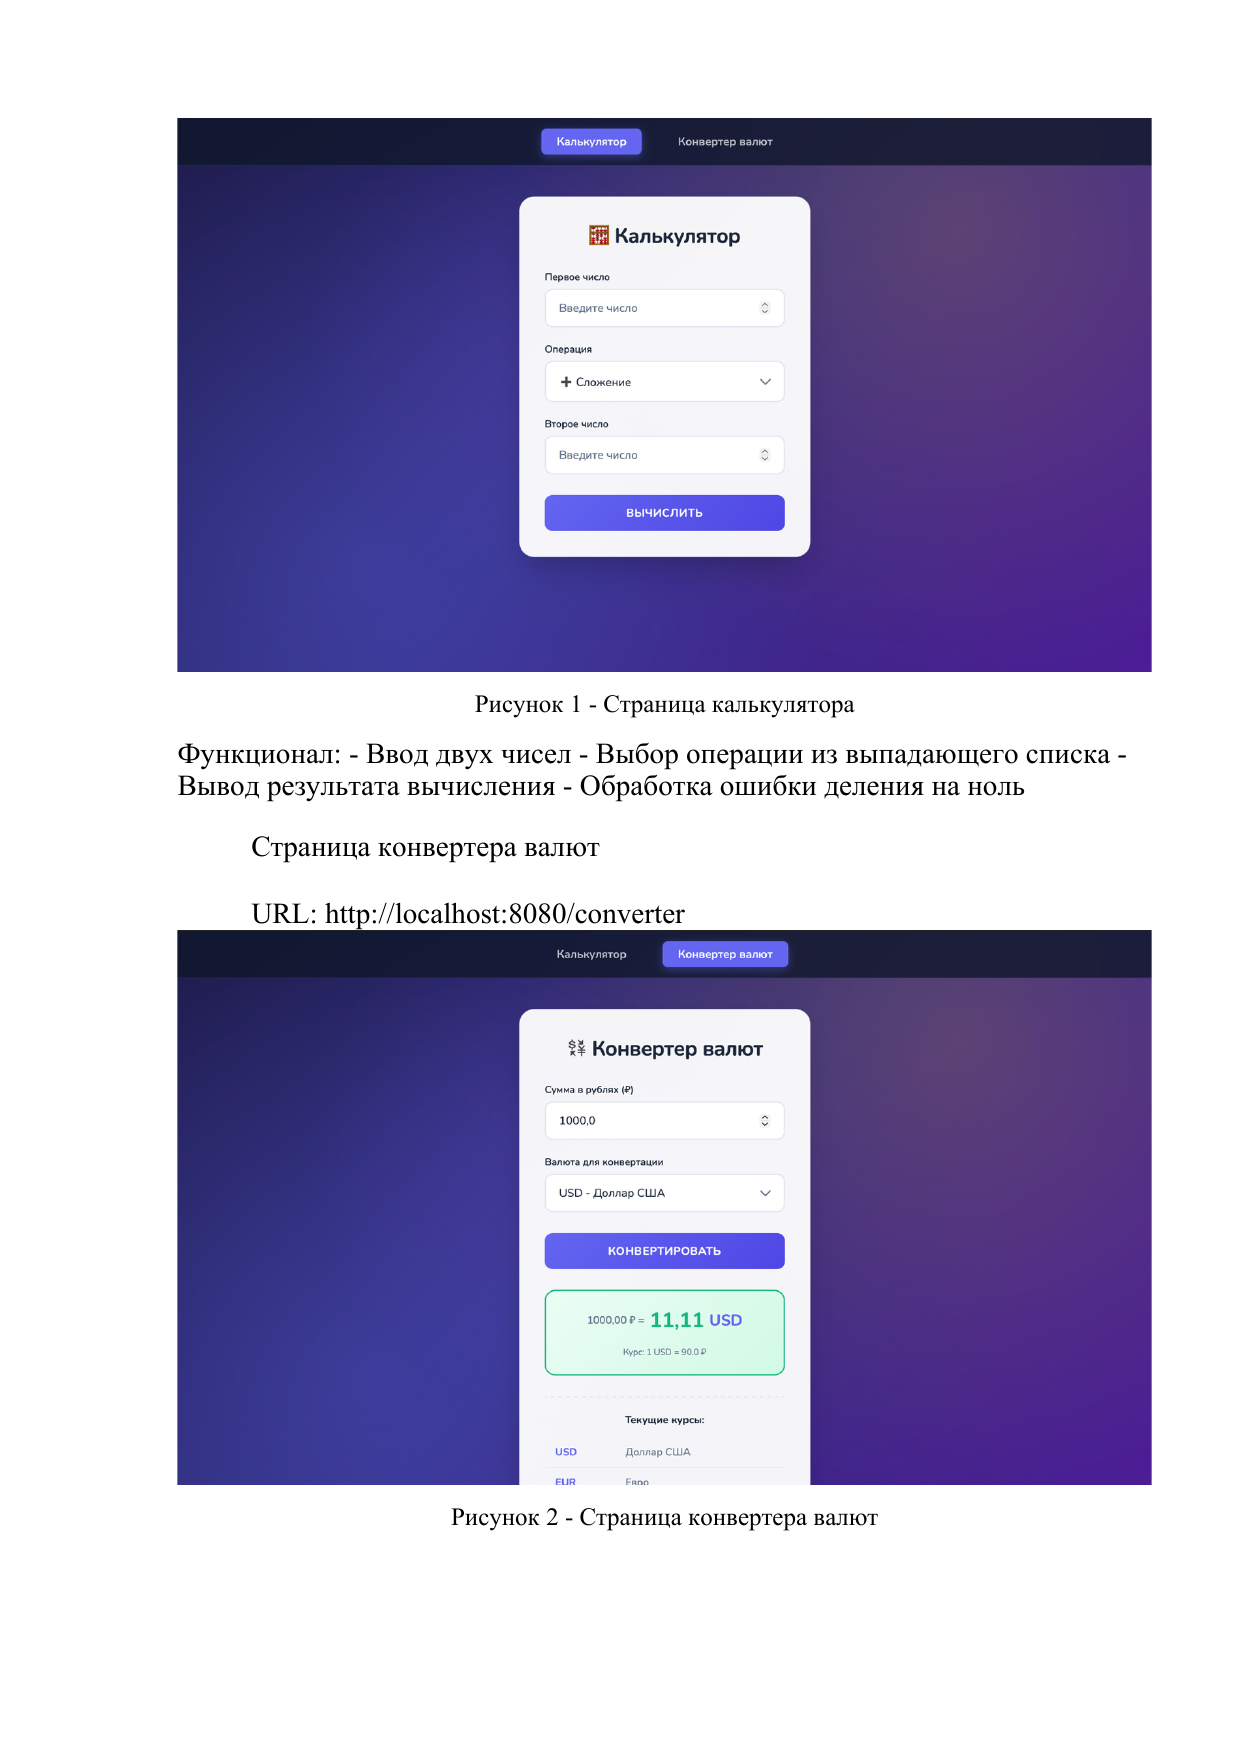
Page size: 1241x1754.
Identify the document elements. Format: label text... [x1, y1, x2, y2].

text Рисунок 2 - Страница конвертера валют [177, 1503, 1152, 1531]
text URL: http://localhost:8080/converter [177, 898, 1152, 930]
subtitle Страница конвертера валют [177, 831, 1152, 863]
picture [177, 930, 1152, 1485]
text Функционал: - Ввод двух чисел - Выбор операции из выпадающего списка - Вывод результата вычисления - Обработка ошибки деления на ноль [177, 737, 1152, 802]
picture [177, 118, 1152, 672]
text Рисунок 1 - Страница калькулятора [177, 691, 1152, 718]
